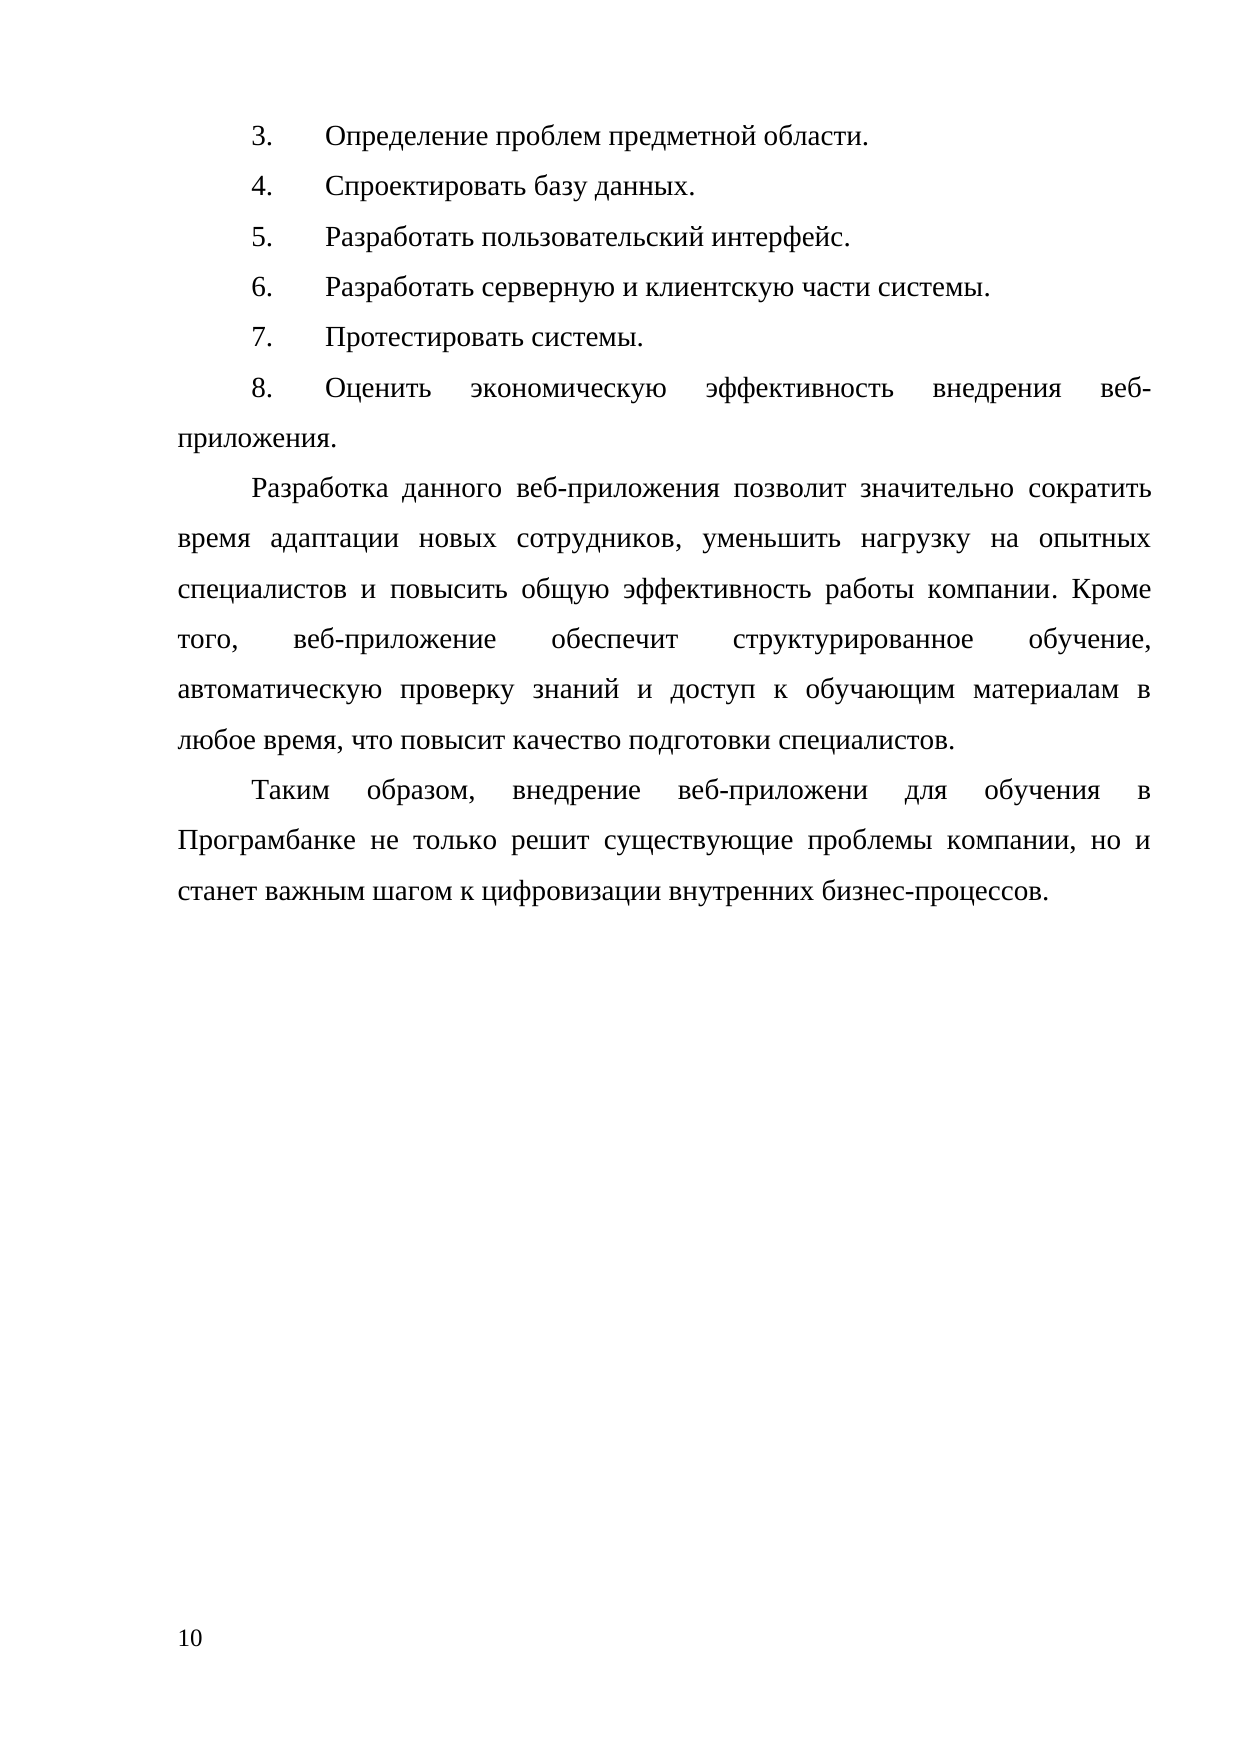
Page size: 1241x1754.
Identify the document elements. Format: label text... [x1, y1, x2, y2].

text Таким образом, внедрение веб-приложени для обучения в Програмбанке не только решит существующие проблемы компании, но и станет важным шагом к цифровизации внутренних бизнес-процессов. [177, 772, 1152, 906]
text Разработка данного веб-приложения позволит значительно сократить время адаптации новых сотрудников, уменьшить нагрузку на опытных специалистов и повысить общую эффективность работы компании. Кроме того, веб-приложение обеспечит структурированное обучение, автоматическую проверку знаний и доступ к обучающим материалам в любое время, что повысит качество подготовки специалистов. [177, 470, 1152, 755]
list Определение проблем предметной области. [177, 118, 1152, 152]
list Протестировать системы. [177, 319, 1152, 353]
list Спроектировать базу данных. [177, 168, 1152, 202]
list Разработать пользовательский интерфейс. [177, 219, 1152, 252]
list Оценить экономическую эффективность внедрения веб-приложения. [177, 370, 1152, 453]
list Разработать серверную и клиентскую части системы. [177, 269, 1152, 303]
